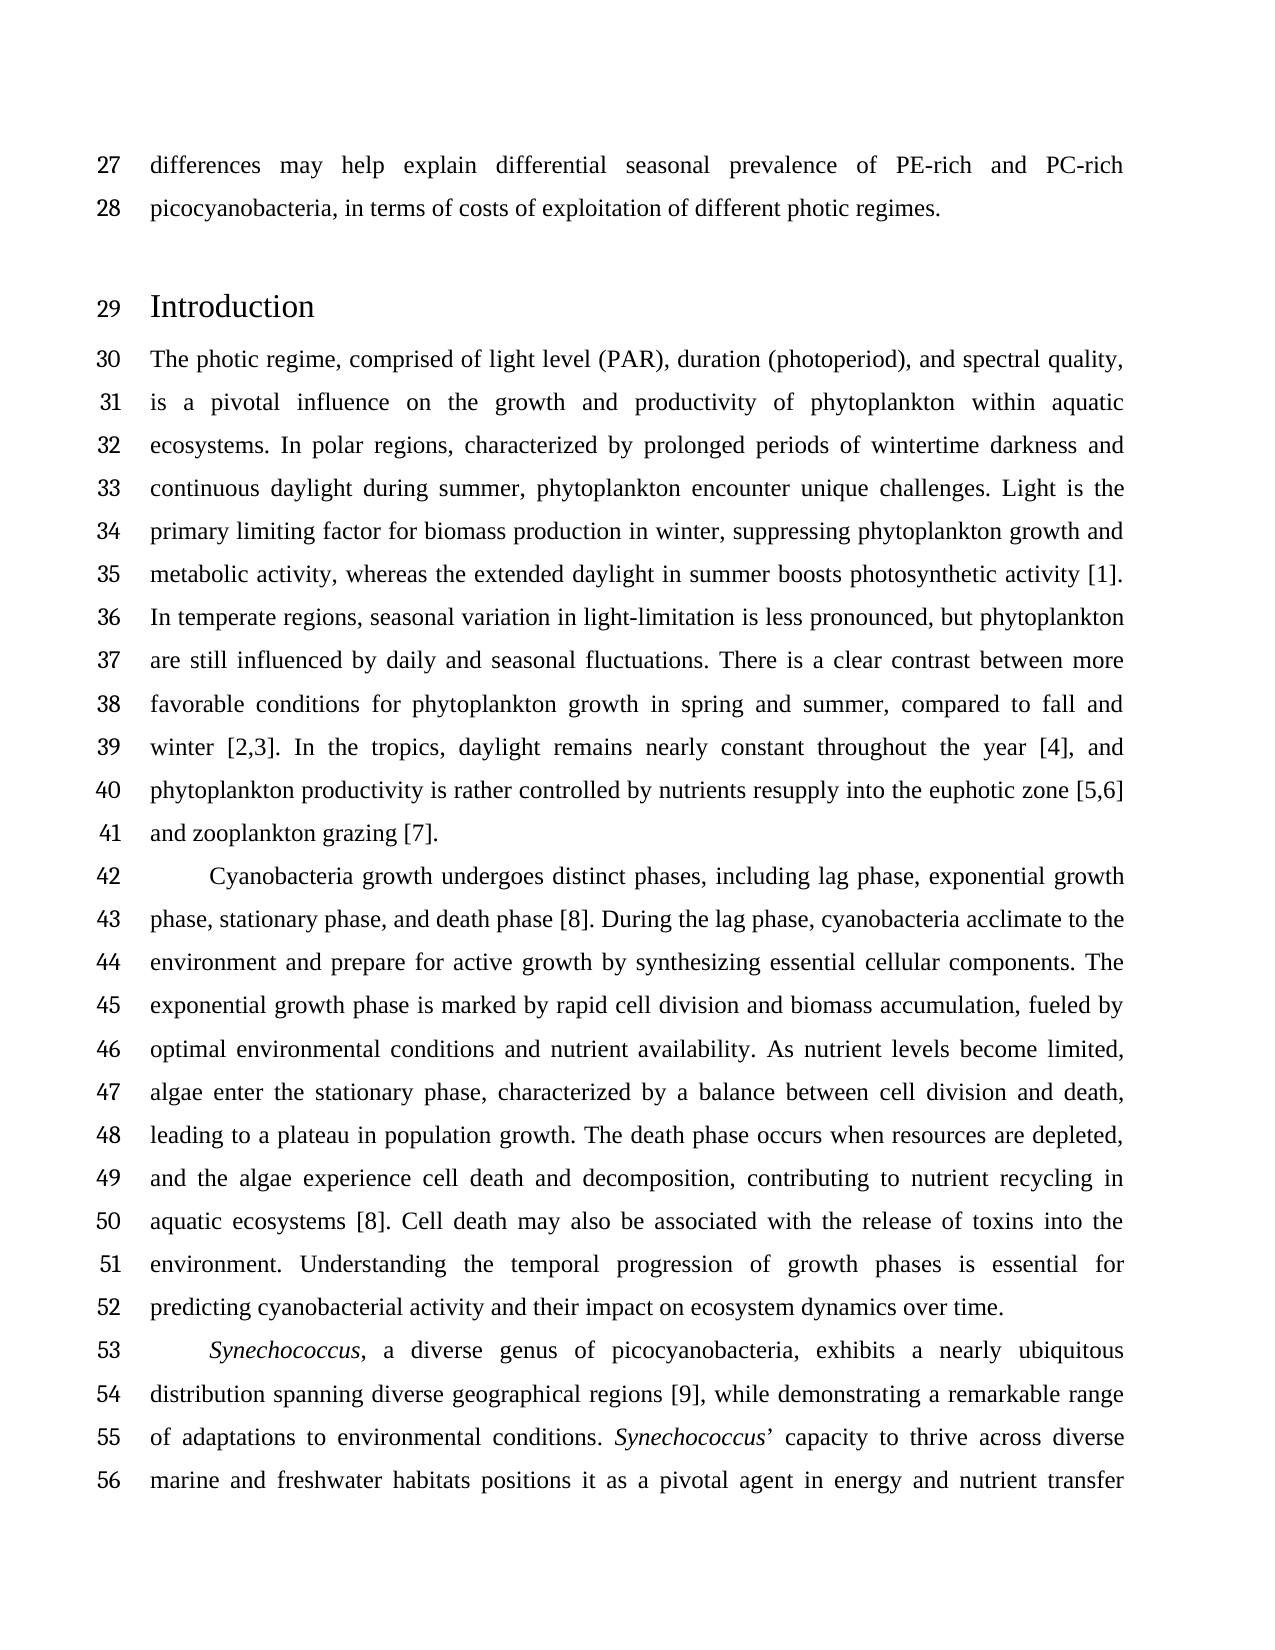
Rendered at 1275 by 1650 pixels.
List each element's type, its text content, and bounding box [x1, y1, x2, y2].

text The photic regime, comprised of light level (PAR), duration (photoperiod), and spectral quality, is a pivotal influence on the growth and productivity of phytoplankton within aquatic ecosystems. In polar regions, characterized by prolonged periods of wintertime darkness and continuous daylight during summer, phytoplankton encounter unique challenges. Light is the primary limiting factor for biomass production in winter, suppressing phytoplankton growth and metabolic activity, whereas the extended daylight in summer boosts photosynthetic activity [1]. In temperate regions, seasonal variation in light-limitation is less pronounced, but phytoplankton are still influenced by daily and seasonal fluctuations. There is a clear contrast between more favorable conditions for phytoplankton growth in spring and summer, compared to fall and winter [2,3]. In the tropics, daylight remains nearly constant throughout the year [4], and phytoplankton productivity is rather controlled by nutrients resupply into the euphotic zone [5,6] and zooplankton grazing [7]. [150, 344, 1125, 847]
subtitle Introduction [150, 286, 1125, 324]
text Cyanobacteria growth undergoes distinct phases, including lag phase, exponential growth phase, stationary phase, and death phase [8]. During the lag phase, cyanobacteria acclimate to the environment and prepare for active growth by synthesizing essential cellular components. The exponential growth phase is marked by rapid cell division and biomass accumulation, fueled by optimal environmental conditions and nutrient availability. As nutrient levels become limited, algae enter the stationary phase, characterized by a balance between cell division and death, leading to a plateau in population growth. The death phase occurs when resources are depleted, and the algae experience cell death and decomposition, contributing to nutrient recycling in aquatic ecosystems [8]. Cell death may also be associated with the release of toxins into the environment. Understanding the temporal progression of growth phases is essential for predicting cyanobacterial activity and their impact on ecosystem dynamics over time. [150, 861, 1125, 1321]
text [150, 150, 1125, 222]
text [150, 1336, 1125, 1494]
